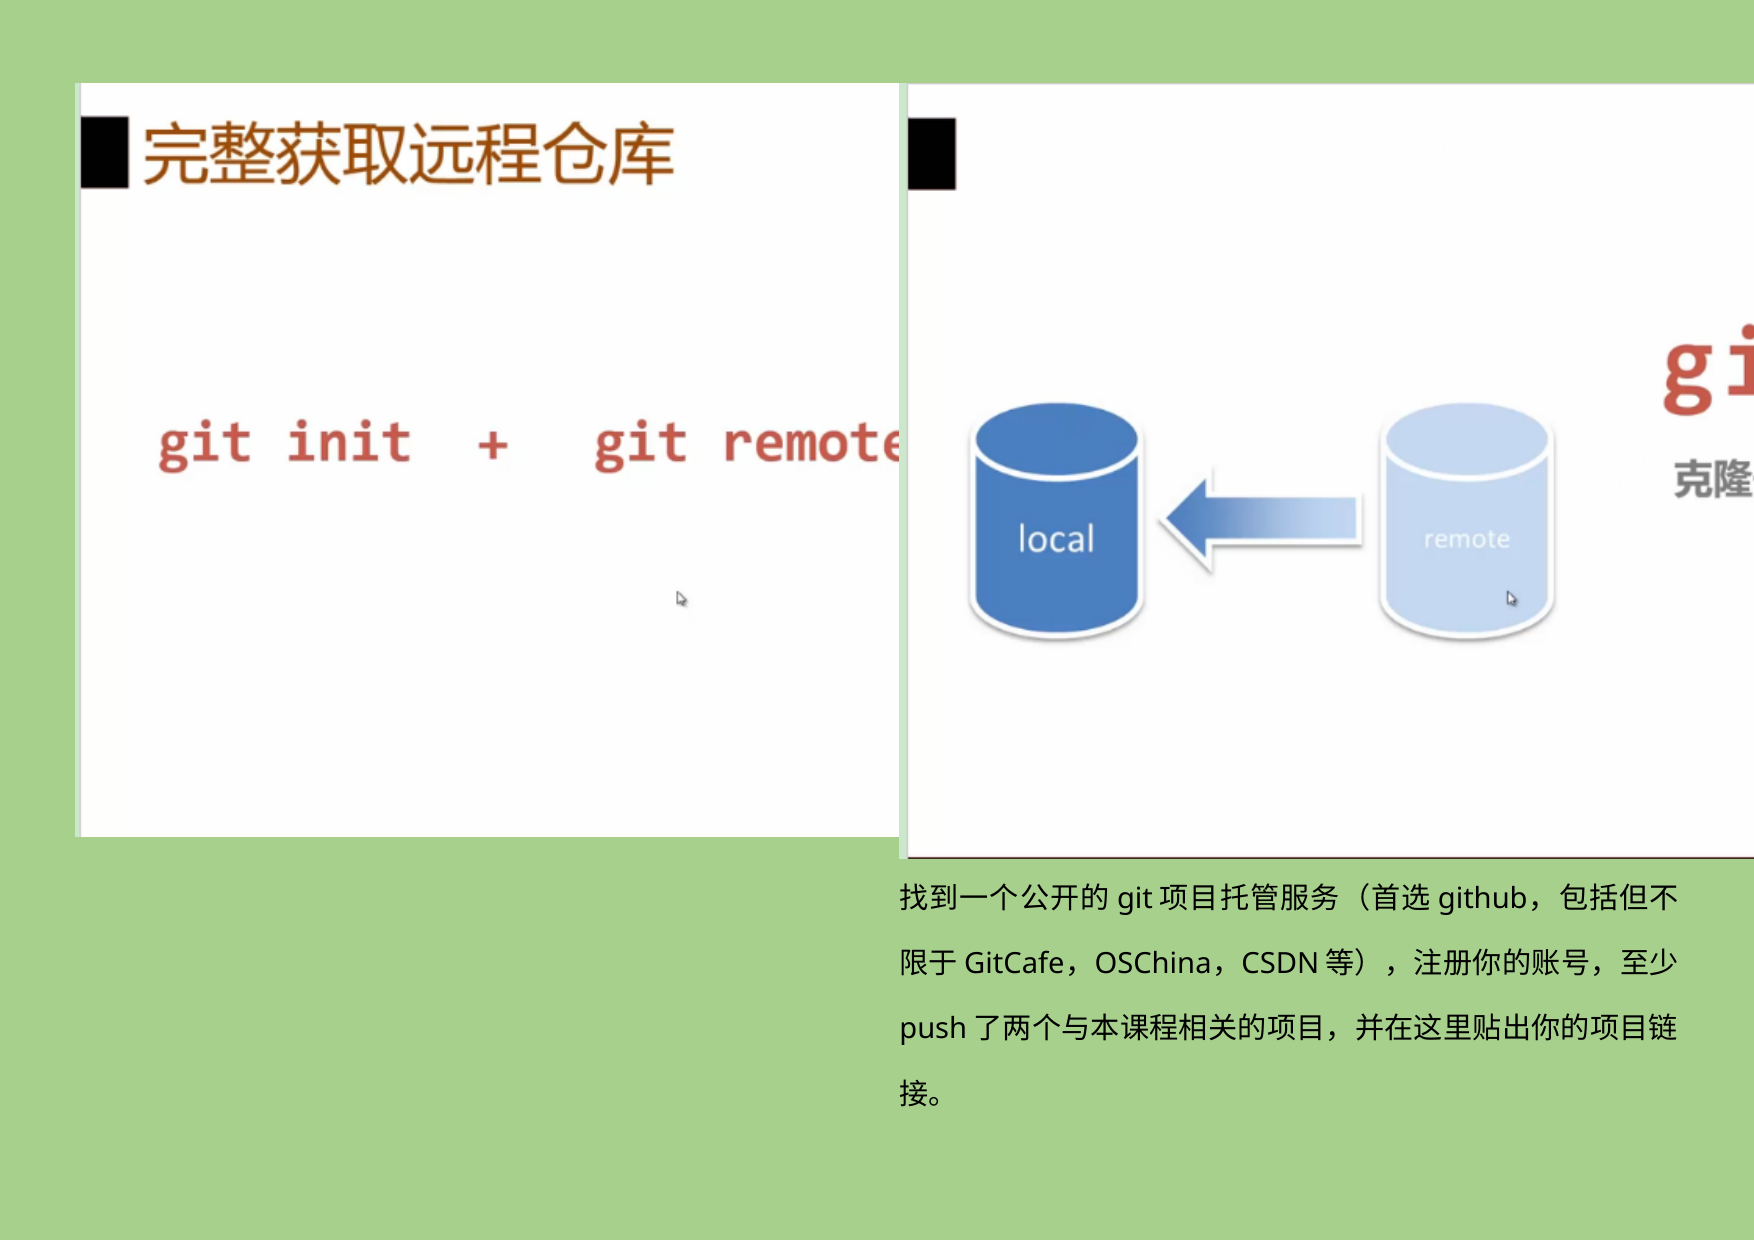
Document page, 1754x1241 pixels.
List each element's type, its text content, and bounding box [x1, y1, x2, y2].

text 找到一个公开的git项目托管服务（首选github，包括但不限于GitCafe，OSChina，CSDN等），注册你的账号，至少push了两个与本课程相关的项目，并在这里贴出你的项目链接。 [899, 864, 1679, 1124]
picture [75, 83, 1754, 859]
